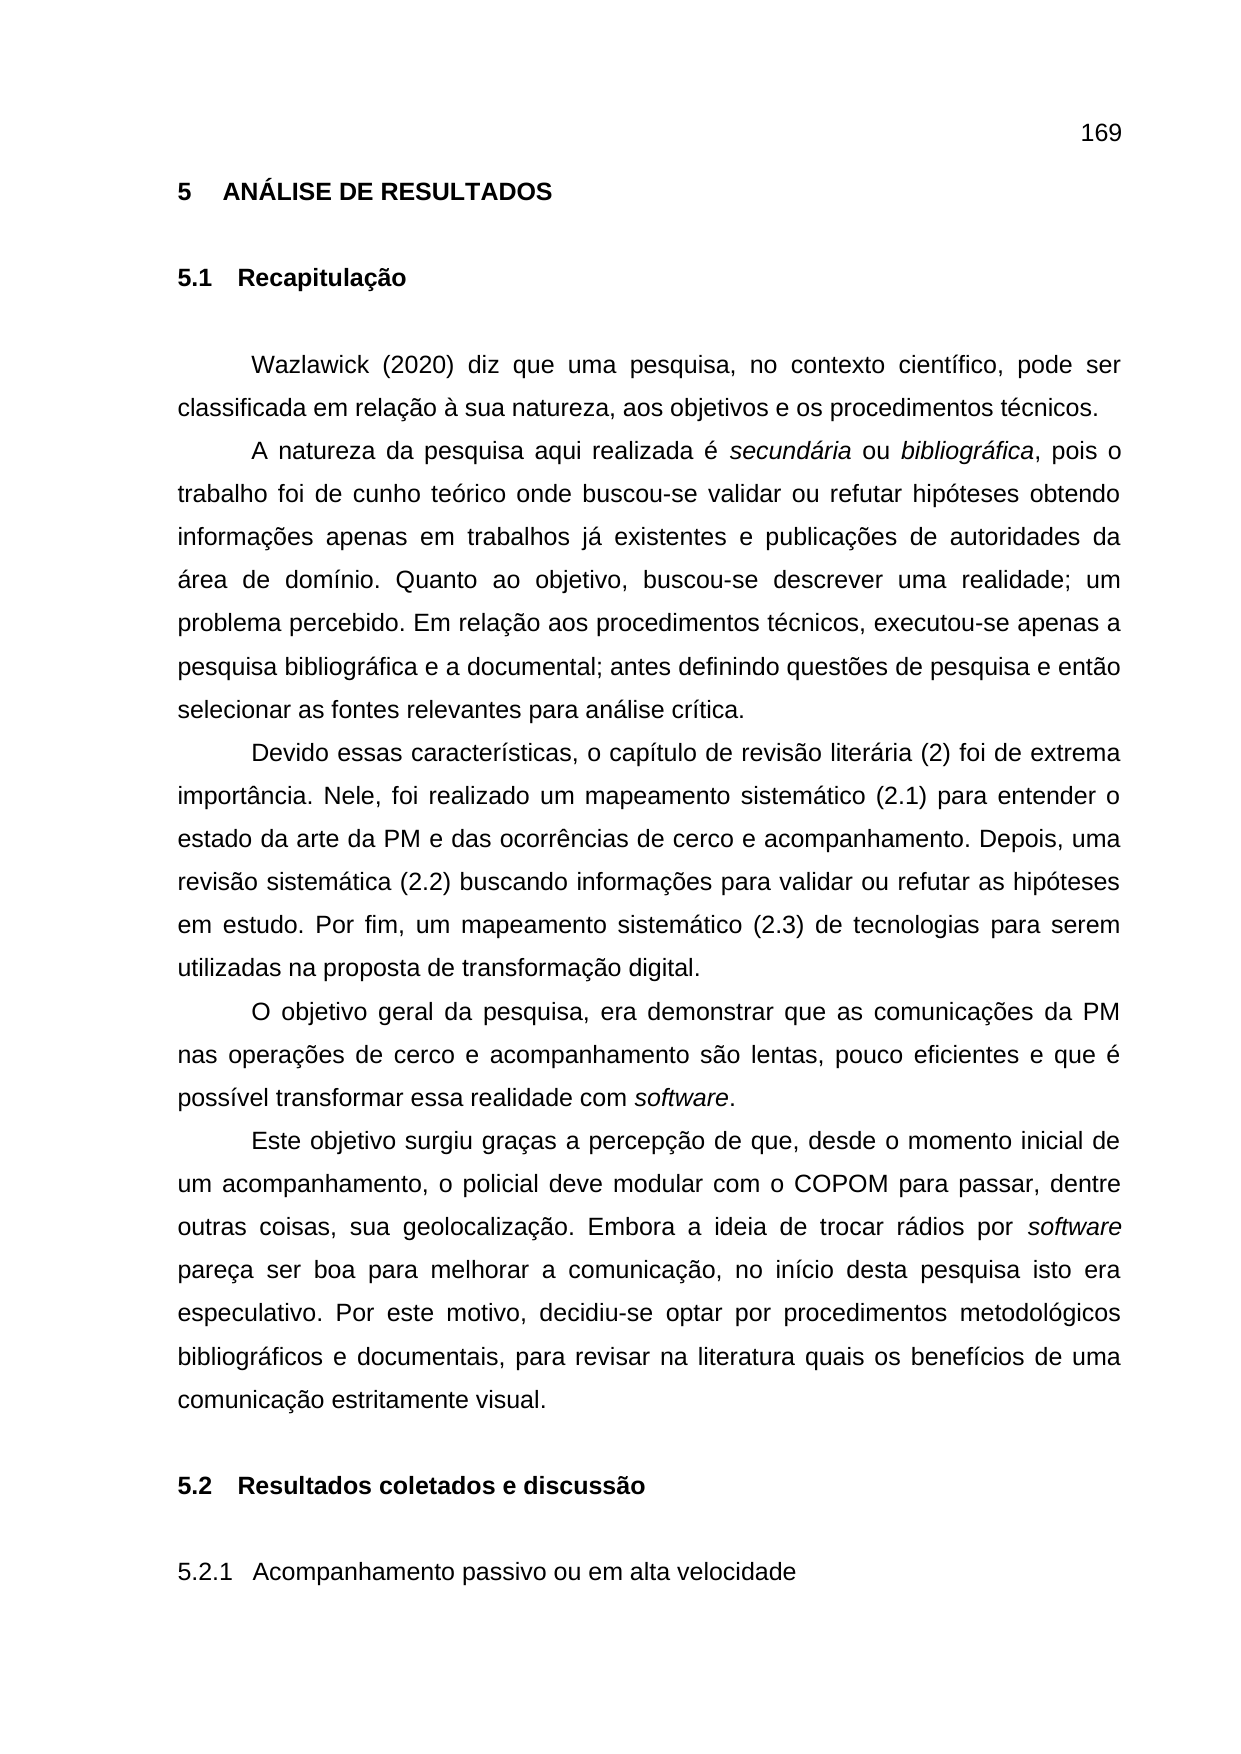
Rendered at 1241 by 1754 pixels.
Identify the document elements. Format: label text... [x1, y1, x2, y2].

subtitle ANÁLISE DE RESULTADOS [177, 177, 1122, 206]
text A natureza da pesquisa aqui realizada é secundária ou bibliográfica, pois o trabalho foi de cunho teórico onde buscou-se validar ou refutar hipóteses obtendo informações apenas em trabalhos já existentes e publicações de autoridades da área de domínio. Quanto ao objetivo, buscou-se descrever uma realidade; um problema percebido. Em relação aos procedimentos técnicos, executou-se apenas a pesquisa bibliográfica e a documental; antes definindo questões de pesquisa e então selecionar as fontes relevantes para análise crítica. [177, 436, 1122, 723]
subtitle Acompanhamento passivo ou em alta velocidade [177, 1557, 1122, 1586]
subtitle Resultados coletados e discussão [177, 1471, 1122, 1500]
subtitle Recapitulação [177, 263, 1122, 292]
text Devido essas características, o capítulo de revisão literária (2) foi de extrema importância. Nele, foi realizado um mapeamento sistemático (2.1) para entender o estado da arte da PM e das ocorrências de cerco e acompanhamento. Depois, uma revisão sistemática (2.2) buscando informações para validar ou refutar as hipóteses em estudo. Por fim, um mapeamento sistemático (2.3) de tecnologias para serem utilizadas na proposta de transformação digital. [177, 738, 1122, 982]
text Wazlawick (2020) diz que uma pesquisa, no contexto científico, pode ser classificada em relação à sua natureza, aos objetivos e os procedimentos técnicos. [177, 350, 1122, 422]
text Este objetivo surgiu graças a percepção de que, desde o momento inicial de um acompanhamento, o policial deve modular com o COPOM para passar, dentre outras coisas, sua geolocalização. Embora a ideia de trocar rádios por software pareça ser boa para melhorar a comunicação, no início desta pesquisa isto era especulativo. Por este motivo, decidiu-se optar por procedimentos metodológicos bibliográficos e documentais, para revisar na literatura quais os benefícios de uma comunicação estritamente visual. [177, 1126, 1122, 1413]
text O objetivo geral da pesquisa, era demonstrar que as comunicações da PM nas operações de cerco e acompanhamento são lentas, pouco eficientes e que é possível transformar essa realidade com software. [177, 997, 1122, 1112]
